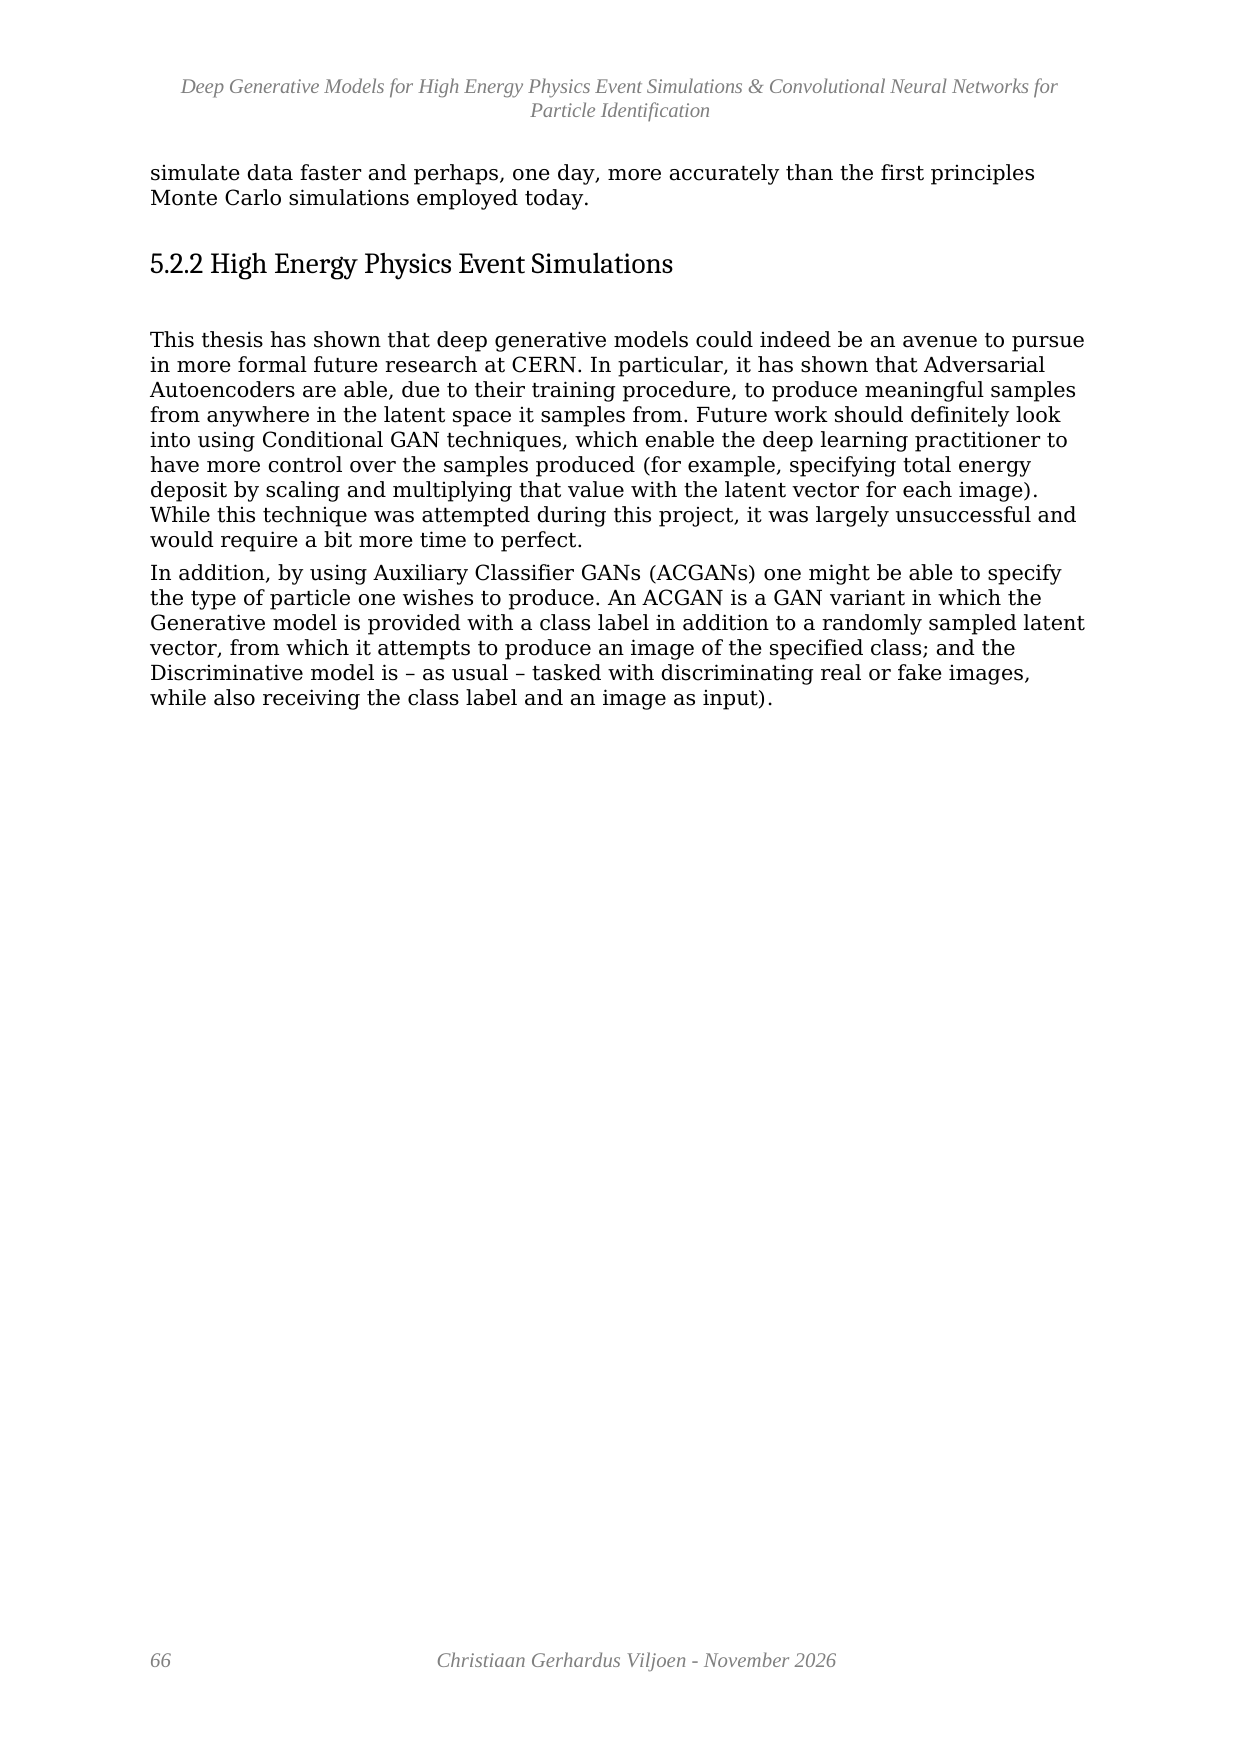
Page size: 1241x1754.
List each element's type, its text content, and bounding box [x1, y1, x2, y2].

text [150, 159, 1090, 209]
text This thesis has shown that deep generative models could indeed be an avenue to pursue in more formal future research at CERN. In particular, it has shown that Adversarial Autoencoders are able, due to their training procedure, to produce meaningful samples from anywhere in the latent space it samples from. Future work should definitely look into using Conditional GAN techniques, which enable the deep learning practitioner to have more control over the samples produced (for example, specifying total energy deposit by scaling and multiplying that value with the latent vector for each image). While this technique was attempted during this project, it was largely unsuccessful and would require a bit more time to perfect. [150, 326, 1090, 551]
text In addition, by using Auxiliary Classifier GANs (ACGANs) one might be able to specify the type of particle one wishes to produce. An ACGAN is a GAN variant in which the Generative model is provided with a class label in addition to a randomly sampled latent vector, from which it attempts to produce an image of the specified class; and the Discriminative model is – as usual – tasked with discriminating real or fake images, while also receiving the class label and an image as input). [150, 560, 1090, 710]
subtitle High Energy Physics Event Simulations [150, 247, 1090, 281]
